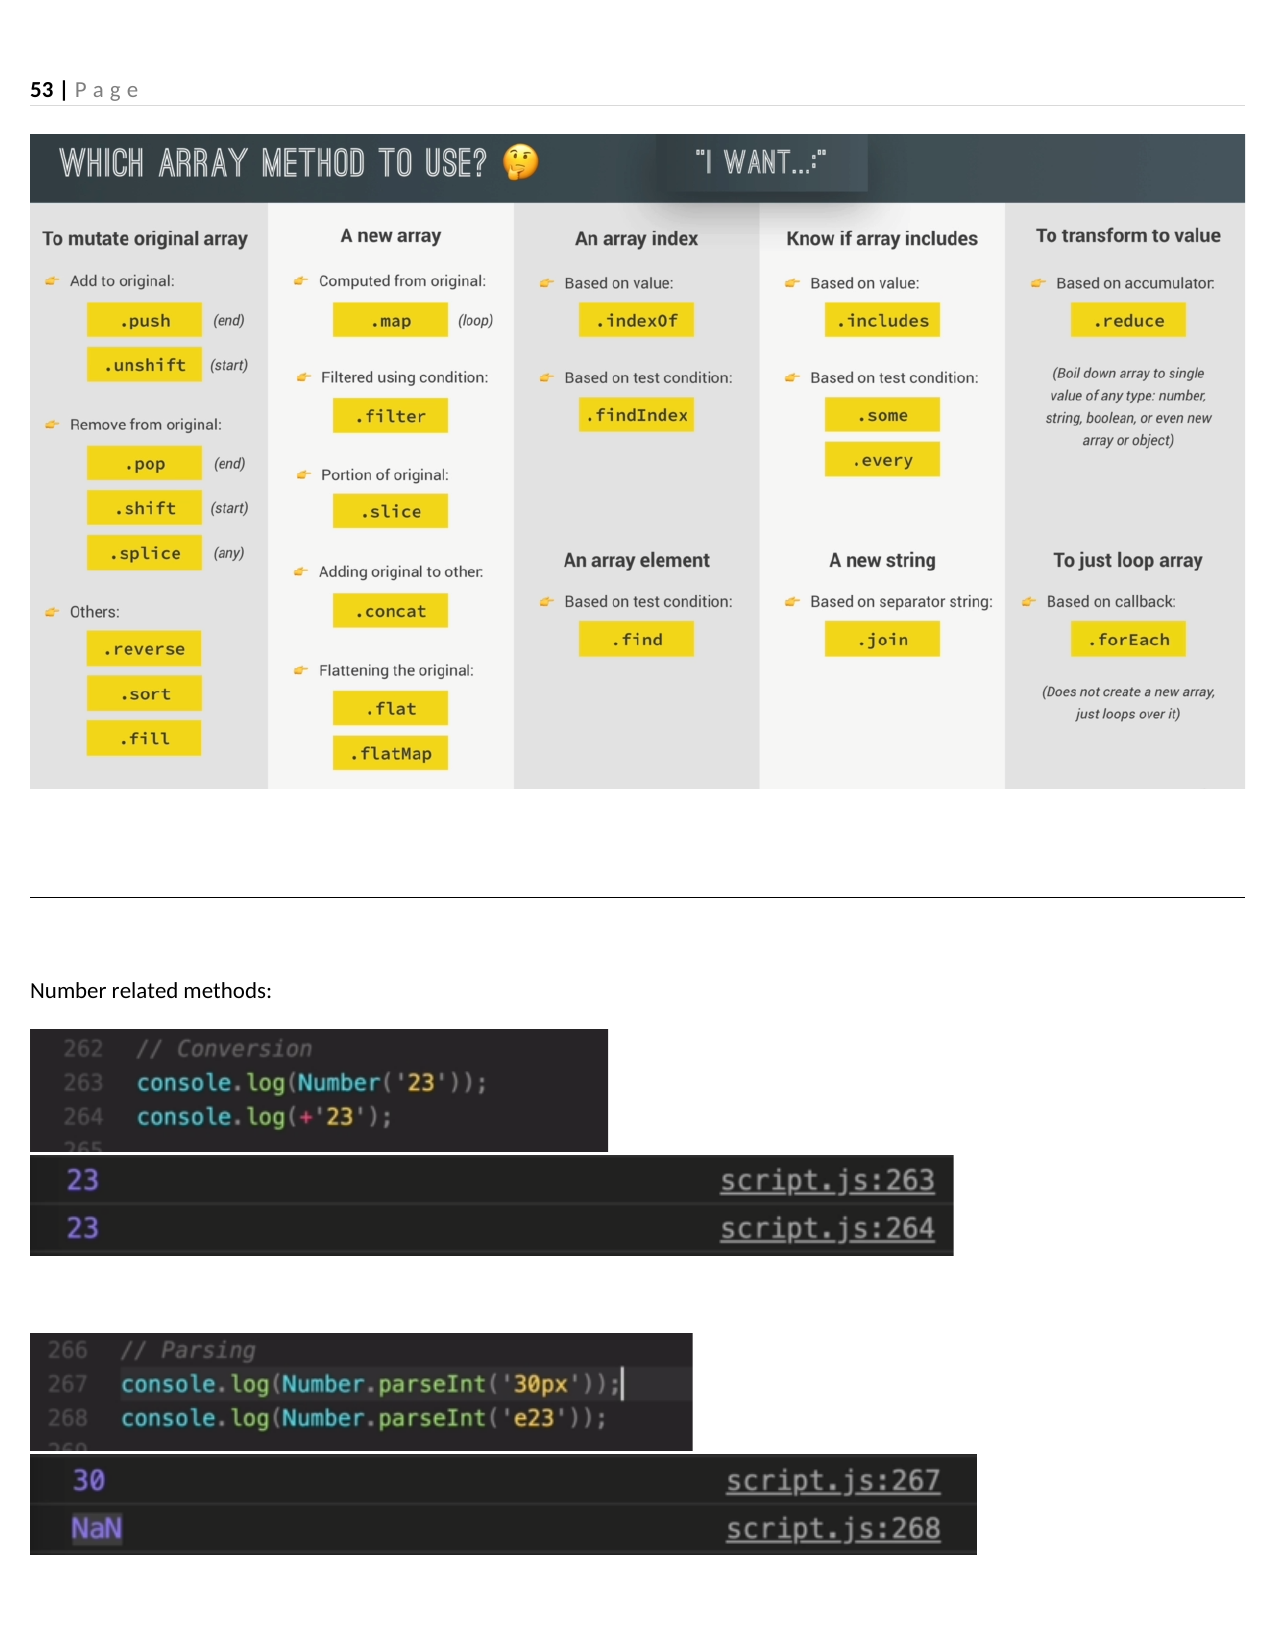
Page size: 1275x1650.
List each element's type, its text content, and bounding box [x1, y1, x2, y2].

picture [30, 1155, 954, 1256]
picture [30, 1333, 693, 1451]
picture [30, 134, 1246, 789]
picture [30, 1454, 977, 1555]
picture [30, 1029, 609, 1152]
text Number related methods: [30, 976, 1245, 1004]
